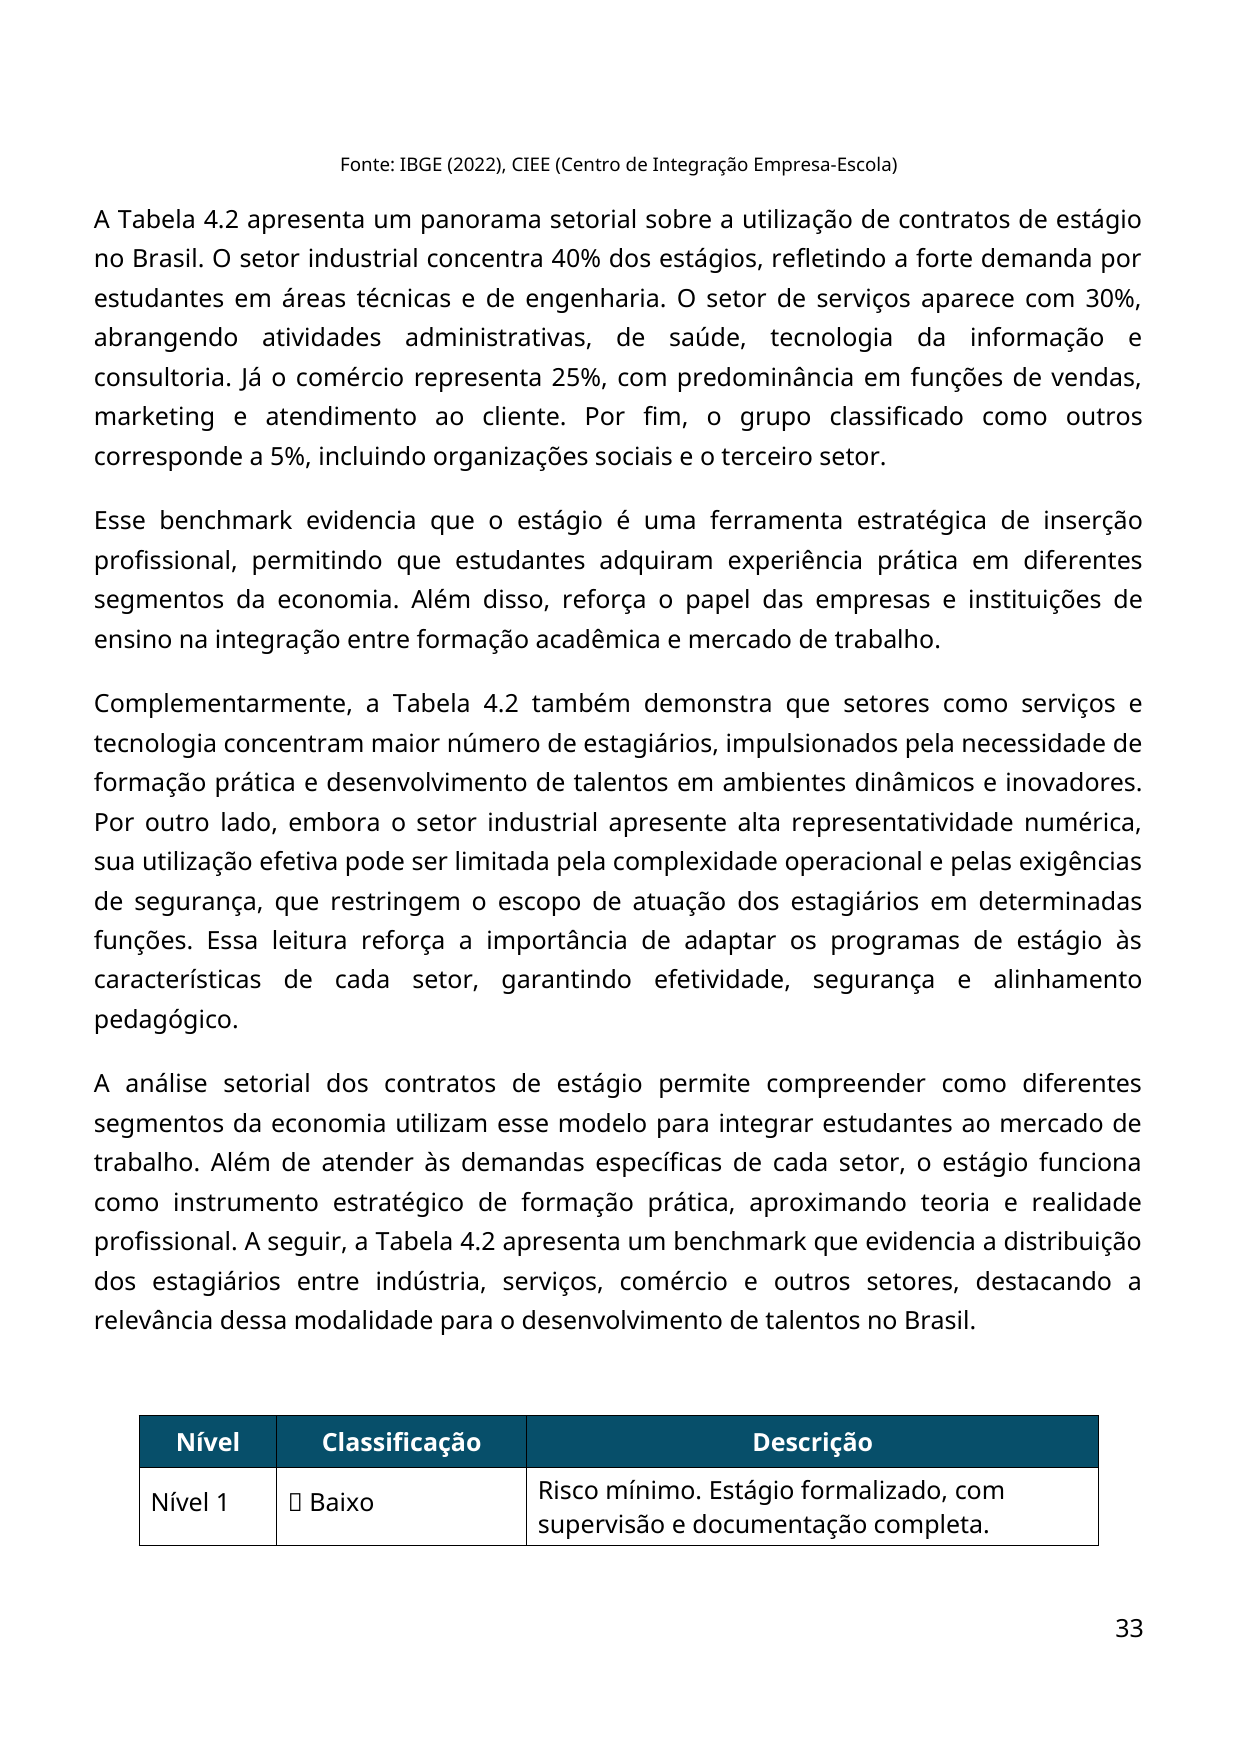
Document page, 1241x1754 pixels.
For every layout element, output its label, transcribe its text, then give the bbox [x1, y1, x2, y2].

table_cell 🔵 Baixo [277, 1468, 526, 1544]
table_header Descrição [527, 1416, 1098, 1467]
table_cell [130, 150, 1107, 177]
table_header Classificação [277, 1416, 526, 1467]
table_cell Risco mínimo. Estágio formalizado, com supervisão e documentação completa. [527, 1468, 1098, 1544]
text Complementarmente, a Tabela 4.2 também demonstra que setores como serviços e tecnologia concentram maior número de estagiários, impulsionados pela necessidade de formação prática e desenvolvimento de talentos em ambientes dinâmicos e inovadores. Por outro lado, embora o setor industrial apresente alta representatividade numérica, sua utilização efetiva pode ser limitada pela complexidade operacional e pelas exigências de segurança, que restringem o escopo de atuação dos estagiários em determinadas funções. Essa leitura reforça a importância de adaptar os programas de estágio às características de cada setor, garantindo efetividade, segurança e alinhamento pedagógico. [94, 686, 1144, 1036]
table_header Nível [140, 1416, 276, 1467]
text Esse benchmark evidencia que o estágio é uma ferramenta estratégica de inserção profissional, permitindo que estudantes adquiram experiência prática em diferentes segmentos da economia. Além disso, reforça o papel das empresas e instituições de ensino na integração entre formação acadêmica e mercado de trabalho. [94, 503, 1144, 655]
text A análise setorial dos contratos de estágio permite compreender como diferentes segmentos da economia utilizam esse modelo para integrar estudantes ao mercado de trabalho. Além de atender às demandas específicas de cada setor, o estágio funciona como instrumento estratégico de formação prática, aproximando teoria e realidade profissional. A seguir, a Tabela 4.2 apresenta um benchmark que evidencia a distribuição dos estagiários entre indústria, serviços, comércio e outros setores, destacando a relevância dessa modalidade para o desenvolvimento de talentos no Brasil. [94, 1066, 1144, 1337]
table_cell Nível 1 [140, 1468, 276, 1544]
text A Tabela 4.2 apresenta um panorama setorial sobre a utilização de contratos de estágio no Brasil. O setor industrial concentra 40% dos estágios, refletindo a forte demanda por estudantes em áreas técnicas e de engenharia. O setor de serviços aparece com 30%, abrangendo atividades administrativas, de saúde, tecnologia da informação e consultoria. Já o comércio representa 25%, com predominância em funções de vendas, marketing e atendimento ao cliente. Por fim, o grupo classificado como outros corresponde a 5%, incluindo organizações sociais e o terceiro setor. [94, 202, 1144, 472]
